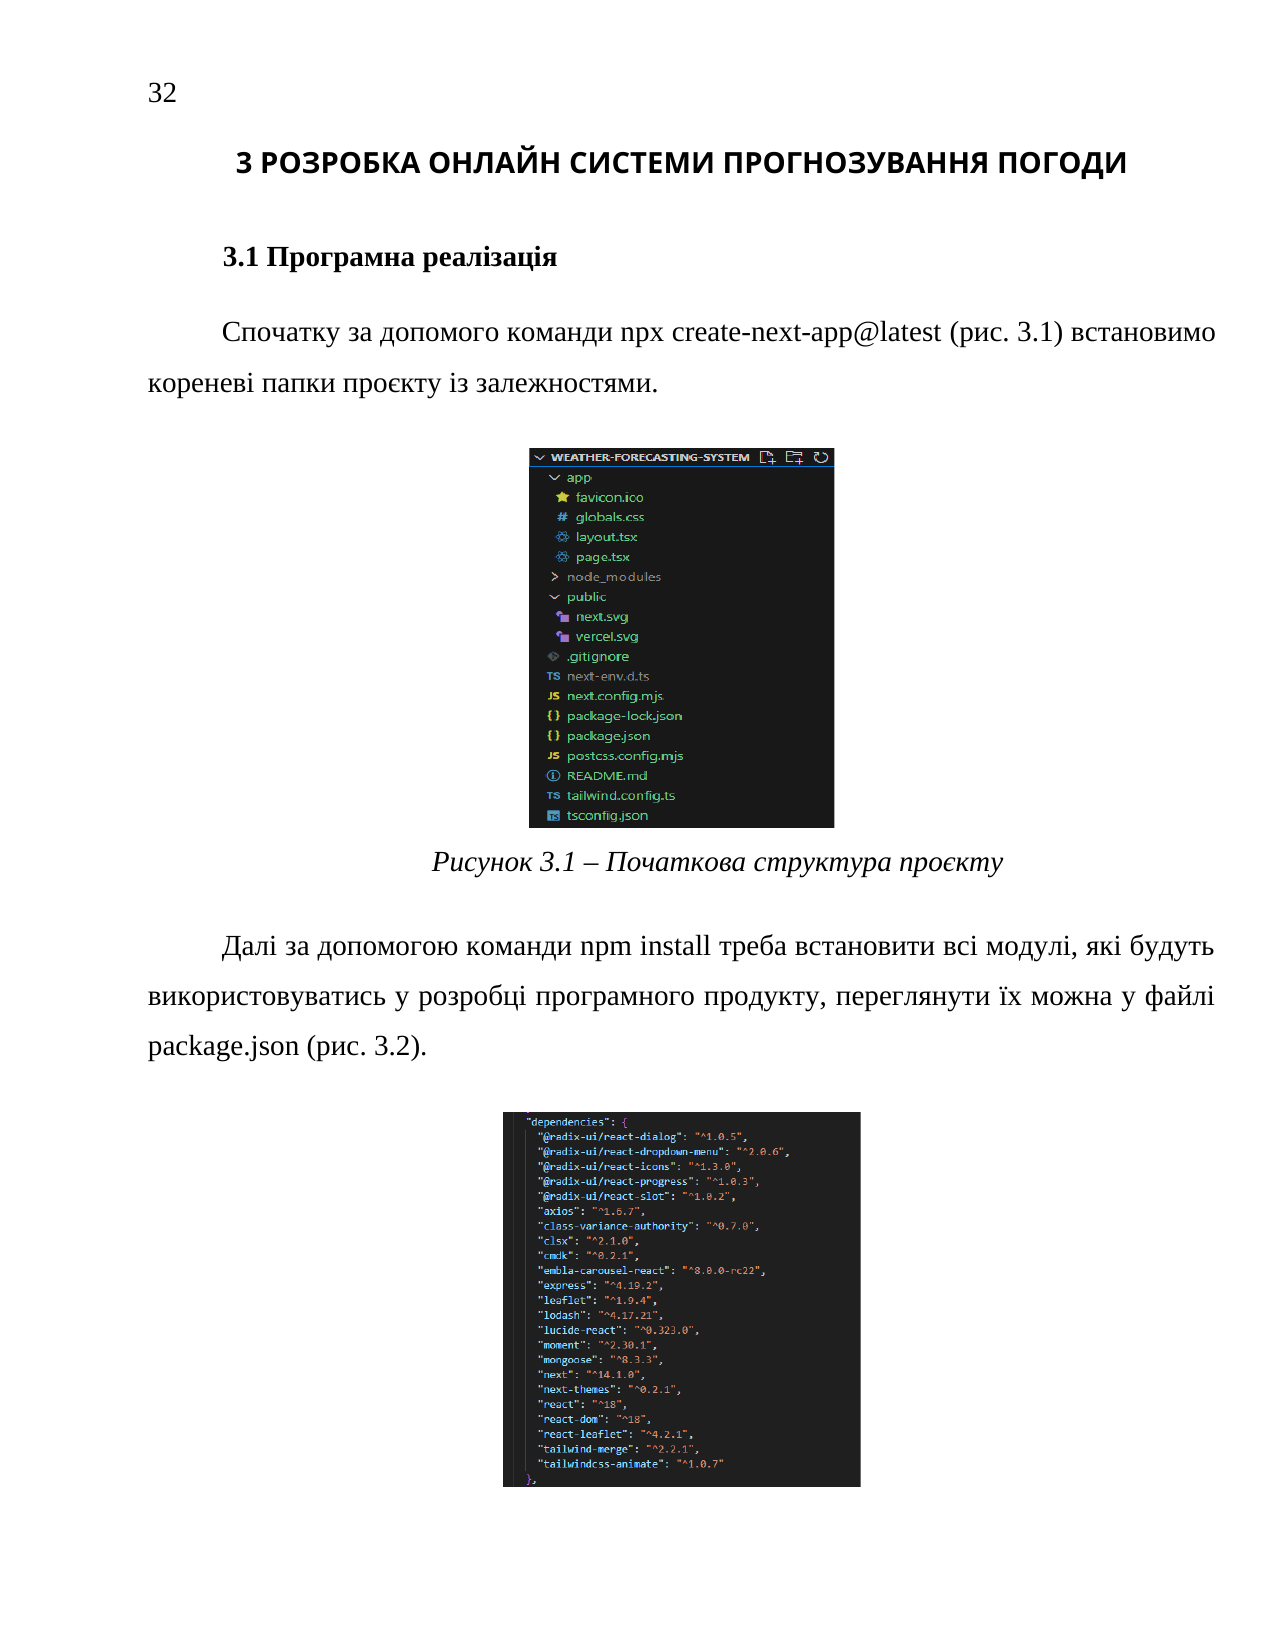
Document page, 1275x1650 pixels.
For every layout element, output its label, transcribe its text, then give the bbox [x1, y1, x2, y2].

picture [529, 448, 835, 828]
subtitle 3.1 Програмна реалізація [148, 239, 1216, 273]
text Спочатку за допомого команди npx create-next-app@latest (рис. 3.1) встановимо кореневі папки проєкту із залежностями. [148, 314, 1216, 398]
text Далі за допомогою команди npm install треба встановити всі модулі, які будуть використовуватись у розробці програмного продукту, переглянути їх можна у файлі package.json (рис. 3.2). [148, 928, 1216, 1062]
picture [503, 1112, 861, 1487]
text Рисунок 3.1 – Початкова структура проєкту [148, 844, 1216, 878]
subtitle 3 Розробка онлайн системи прогнозування погоди [148, 142, 1216, 182]
